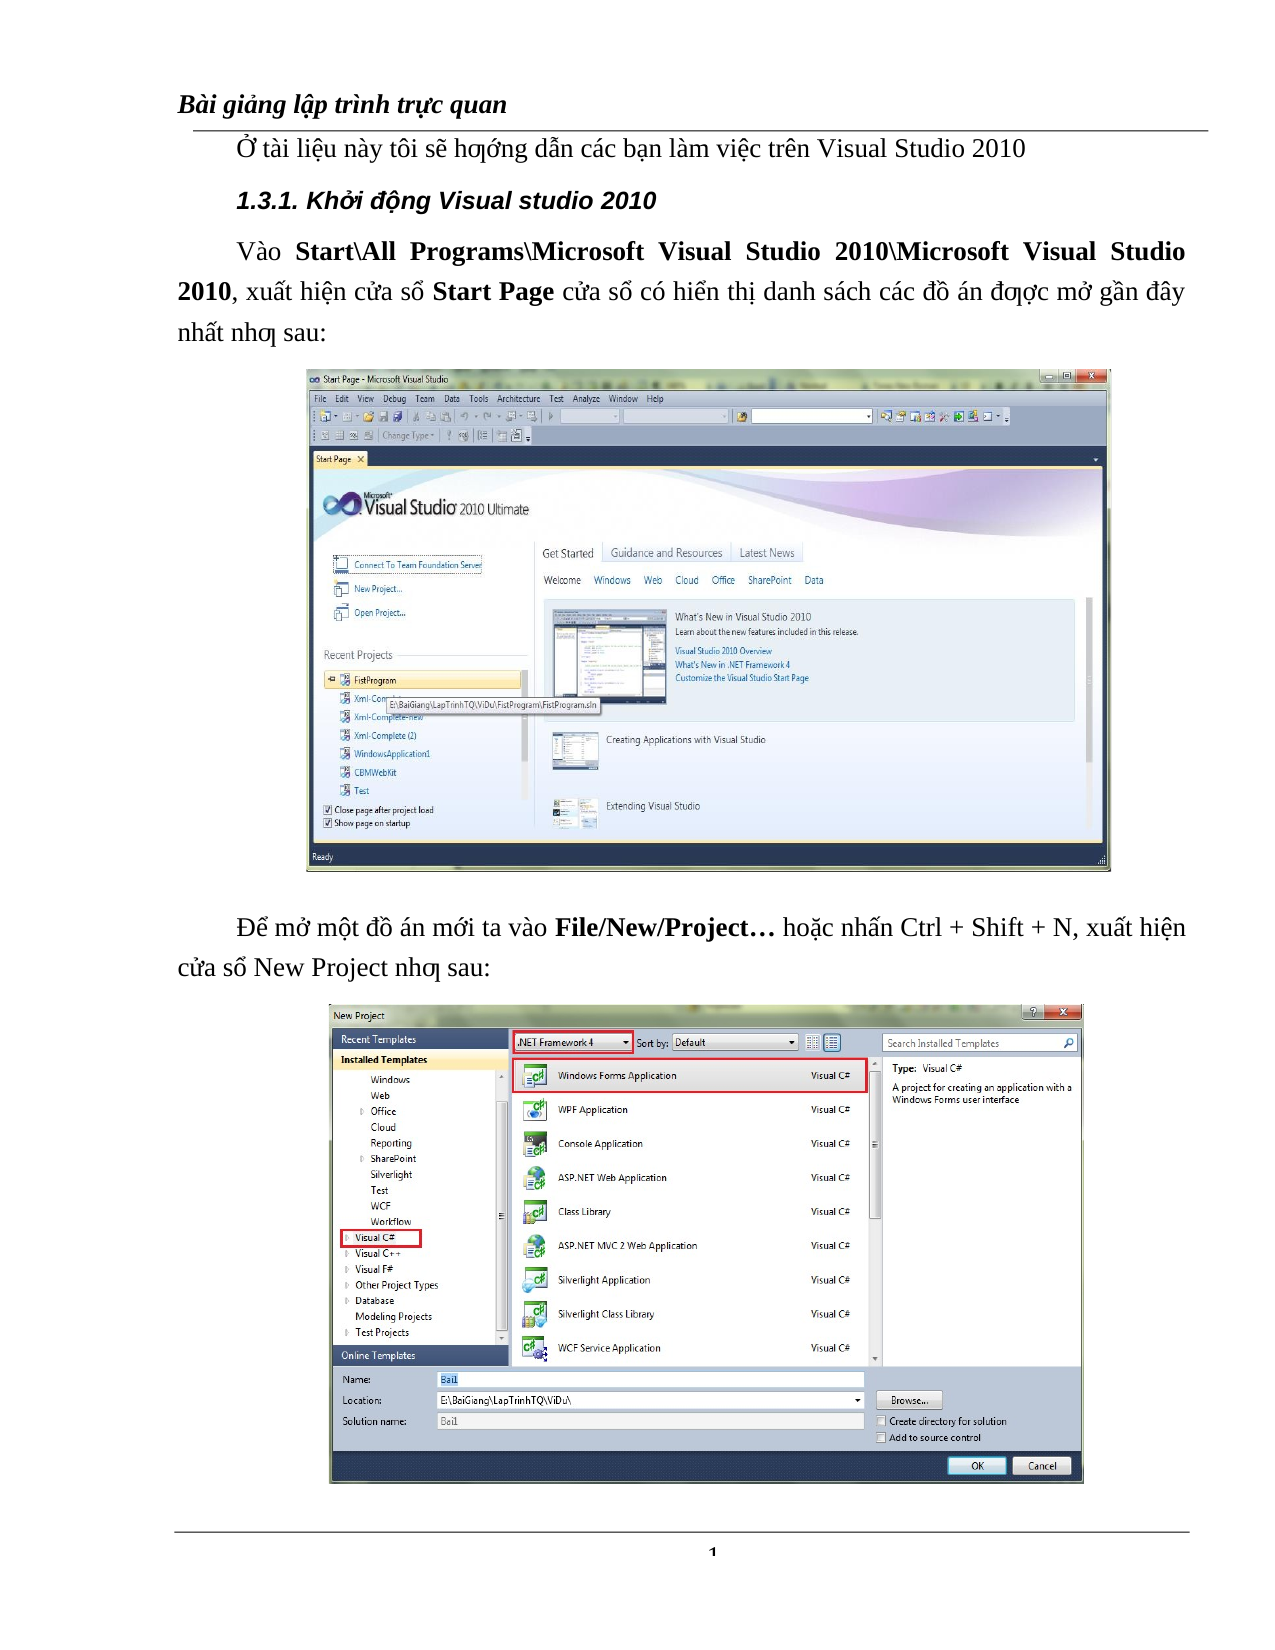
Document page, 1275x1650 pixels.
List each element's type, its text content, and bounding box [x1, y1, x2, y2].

picture [306, 369, 1112, 872]
picture [328, 1004, 1084, 1484]
text Ở tài liệu này tôi sẽ hƣớng dẫn các bạn làm việc trên Visual Studio 2010 [236, 132, 1239, 163]
list Khởi động Visual studio 2010 [236, 186, 1239, 214]
text Vào Start\All Programs\Microsoft Visual Studio 2010\Microsoft Visual Studio 2010, xuất hiện cửa sổ Start Page cửa sổ có hiển thị danh sách các đồ án đƣợc mở gần đây nhất nhƣ sau: [177, 235, 1187, 347]
